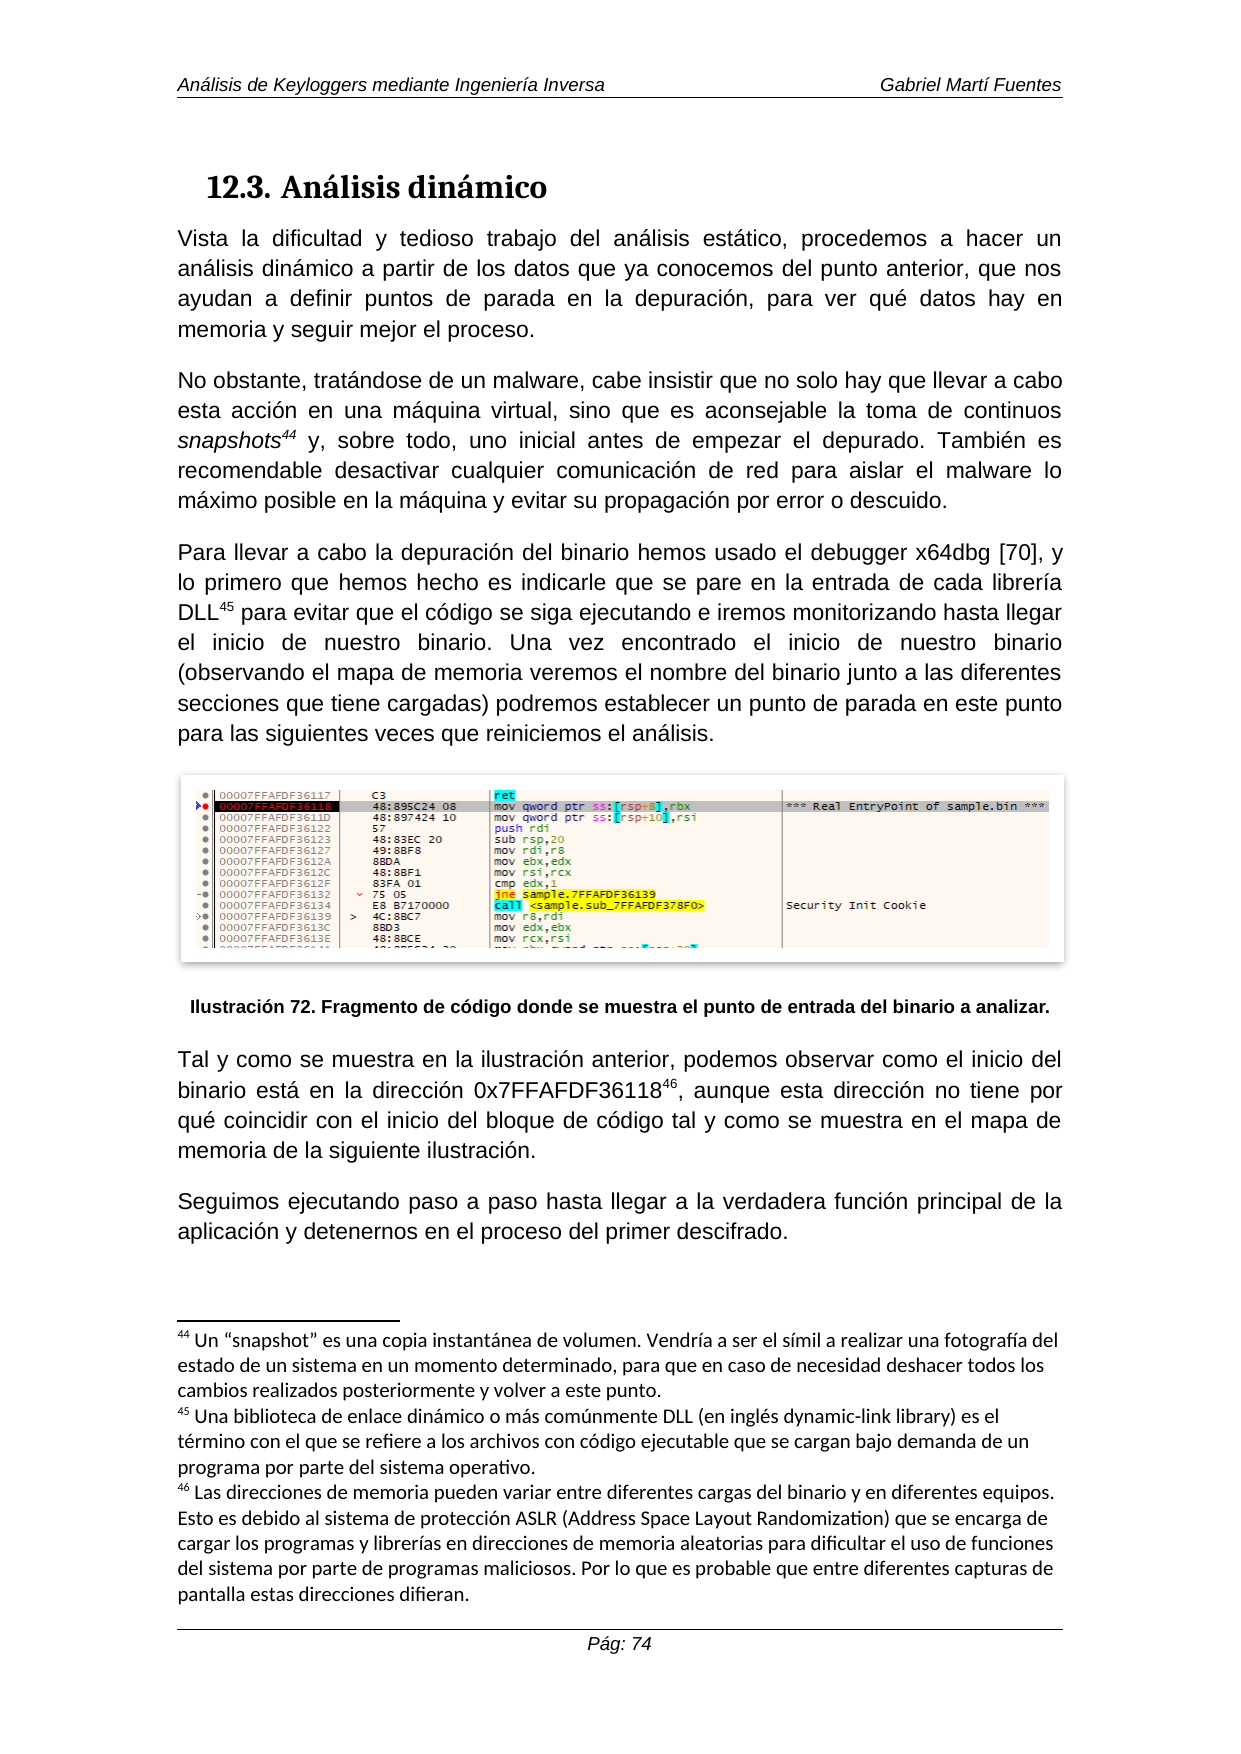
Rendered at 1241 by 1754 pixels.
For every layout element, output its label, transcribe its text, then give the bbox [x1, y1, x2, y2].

text Para llevar a cabo la depuración del binario hemos usado el debugger x64dbg , y lo primero que hemos hecho es indicarle que se pare en la entrada de cada librería DLL para evitar que el código se siga ejecutando e iremos monitorizando hasta llegar el inicio de nuestro binario. Una vez encontrado el inicio de nuestro binario (observando el mapa de memoria veremos el nombre del binario junto a las diferentes secciones que tiene cargadas) podremos establecer un punto de parada en este punto para las siguientes veces que reiniciemos el análisis. [177, 538, 1063, 746]
picture [196, 790, 1049, 948]
text Vista la dificultad y tedioso trabajo del análisis estático, procedemos a hacer un análisis dinámico a partir de los datos que ya conocemos del punto anterior, que nos ayudan a definir puntos de parada en la depuración, para ver qué datos hay en memoria y seguir mejor el proceso. [177, 225, 1063, 342]
text Tal y como se muestra en la ilustración anterior, podemos observar como el inicio del binario está en la dirección 0x7FFAFDF36118, aunque esta dirección no tiene por qué coincidir con el inicio del bloque de código tal y como se muestra en el mapa de memoria de la siguiente ilustración. [177, 1046, 1063, 1163]
text No obstante, tratándose de un malware, cabe insistir que no solo hay que llevar a cabo esta acción en una máquina virtual, sino que es aconsejable la toma de continuos snapshots y, sobre todo, uno inicial antes de empezar el depurado. También es recomendable desactivar cualquier comunicación de red para aislar el malware lo máximo posible en la máquina y evitar su propagación por error o descuido. [177, 367, 1063, 514]
subtitle Análisis dinámico [207, 168, 1063, 207]
text Seguimos ejecutando paso a paso hasta llegar a la verdadera función principal de la aplicación y detenernos en el proceso del primer descifrado. [177, 1188, 1063, 1244]
